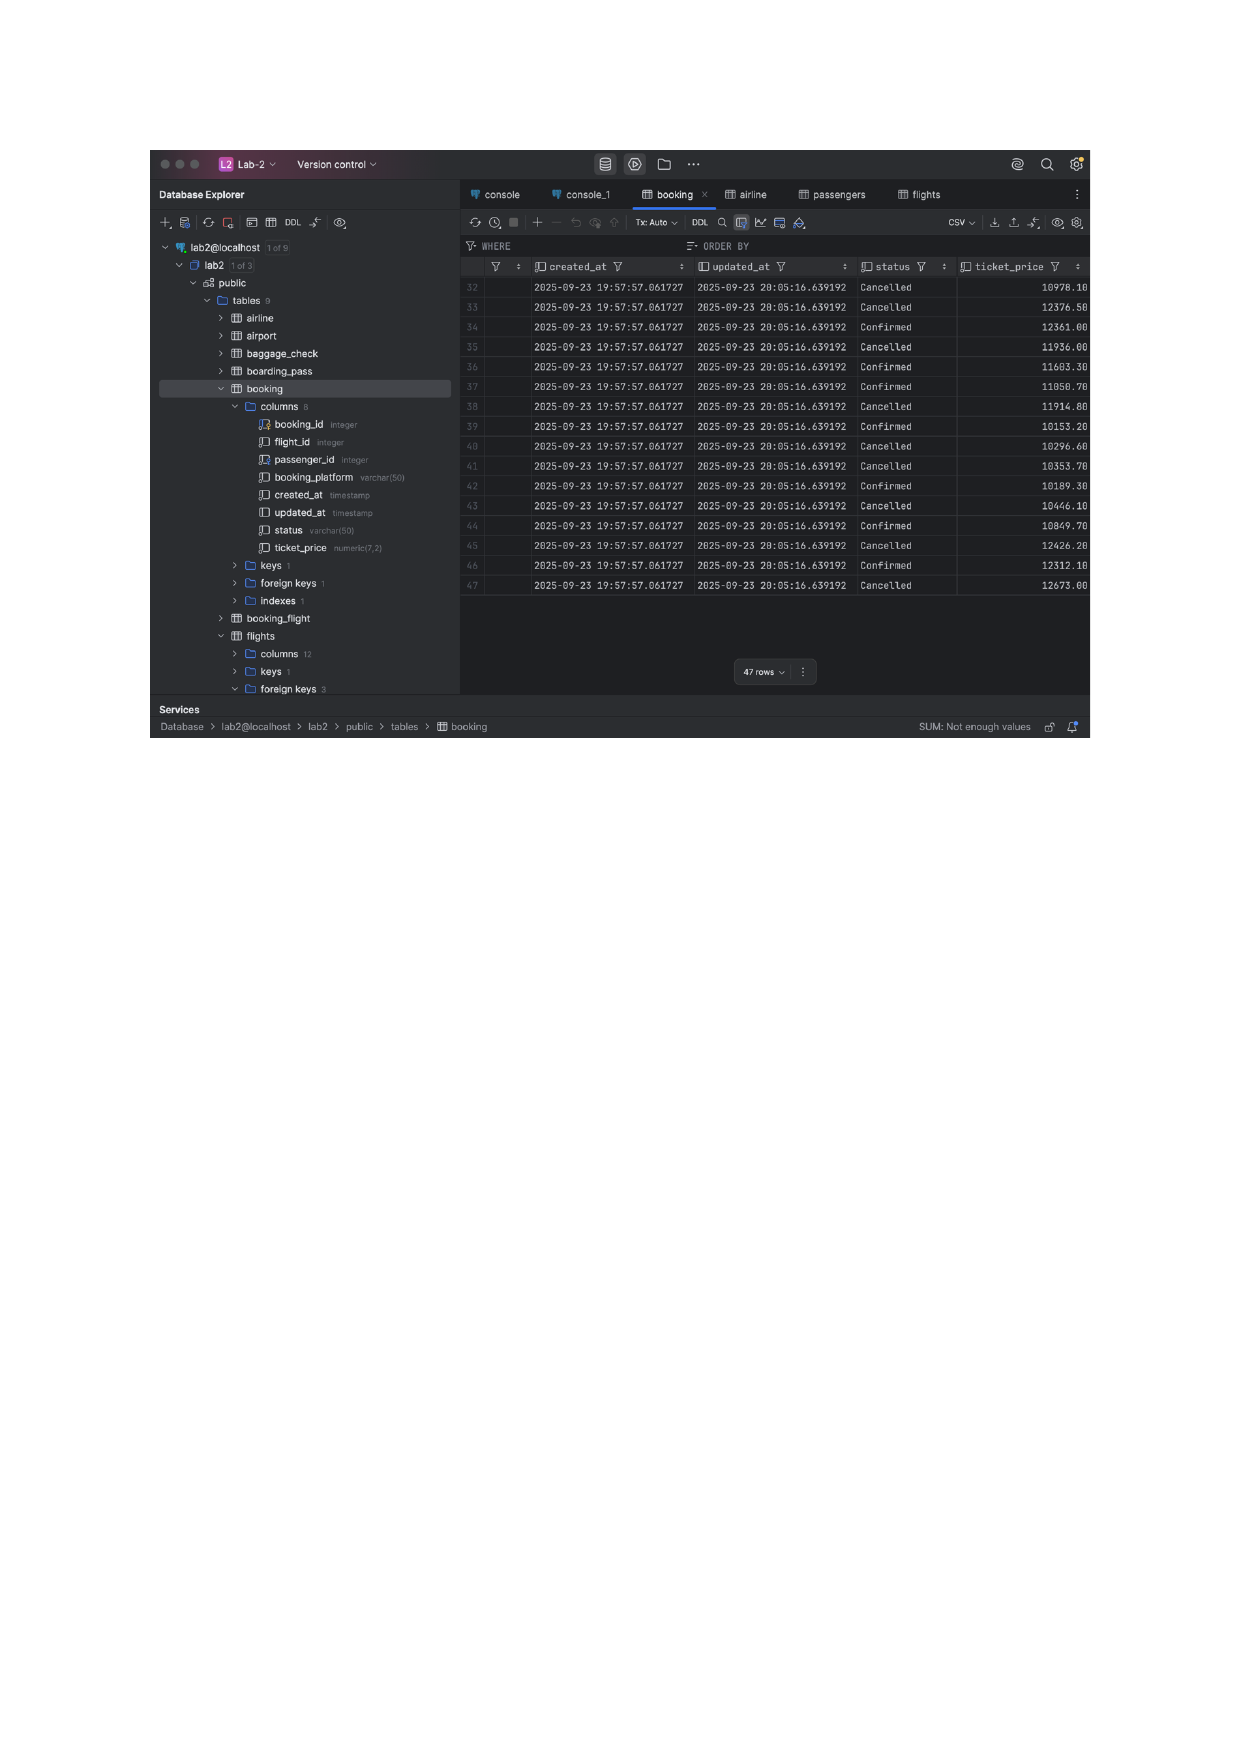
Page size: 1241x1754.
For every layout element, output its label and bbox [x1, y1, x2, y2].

picture [150, 150, 1091, 738]
